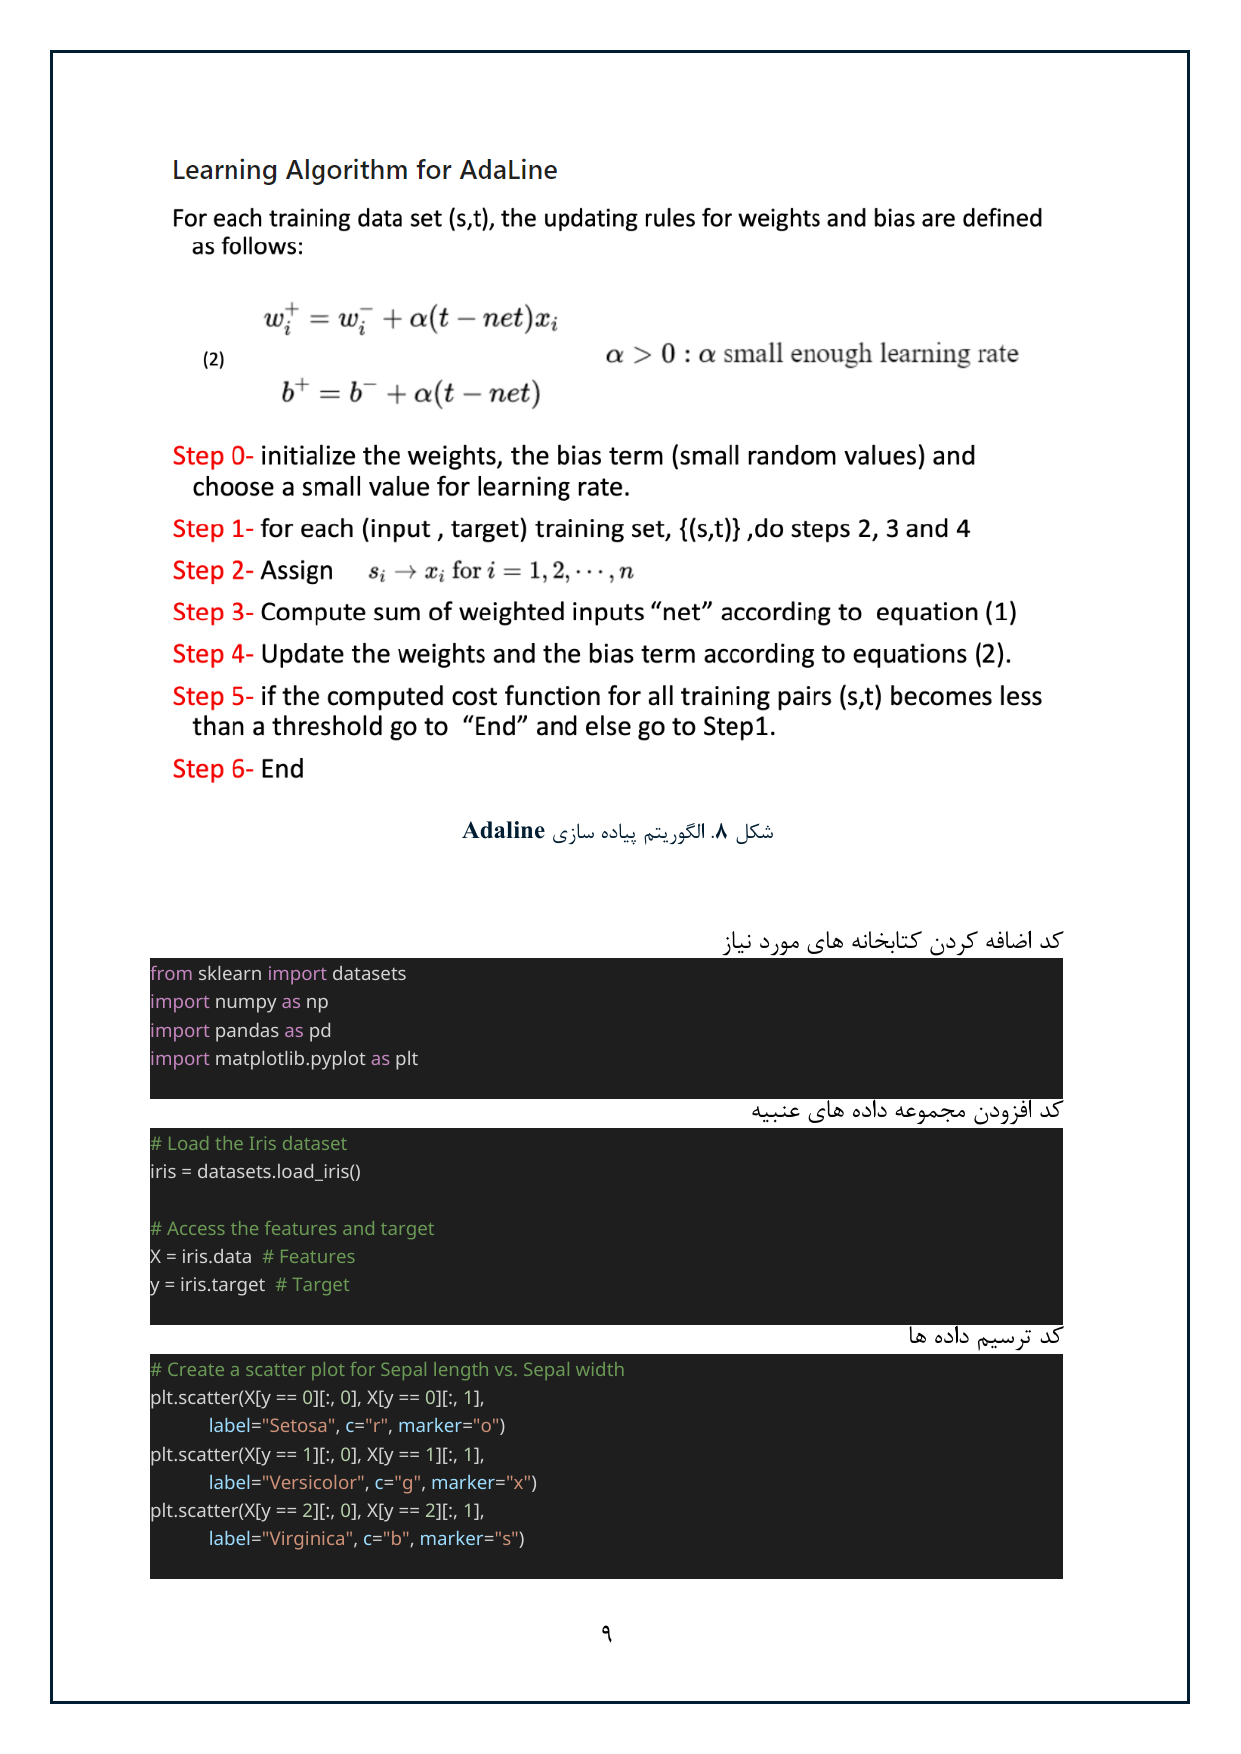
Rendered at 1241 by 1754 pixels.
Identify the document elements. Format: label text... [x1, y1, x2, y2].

text y = iris.target # Target [150, 1268, 1063, 1297]
text plt.scatter(X[y == 0][:, 0], X[y == 0][:, 1], [150, 1382, 1063, 1410]
text import matplotlib.pyplot as plt [150, 1042, 1063, 1071]
text iris = datasets.load_iris() [150, 1156, 1063, 1184]
text کد ترسیم داده ها [150, 1325, 1063, 1354]
text X = iris.data # Features [150, 1240, 1063, 1268]
text label="Setosa", c="r", marker="o") [150, 1410, 1063, 1438]
picture [150, 150, 1064, 807]
text # Load the Iris dataset [150, 1128, 1063, 1156]
text label="Virginica", c="b", marker="s") [150, 1523, 1063, 1551]
text label="Versicolor", c="g", marker="x") [150, 1466, 1063, 1494]
text plt.scatter(X[y == 1][:, 0], X[y == 1][:, 1], [150, 1438, 1063, 1466]
text plt.scatter(X[y == 2][:, 0], X[y == 2][:, 1], [150, 1494, 1063, 1523]
text # Access the features and target [150, 1212, 1063, 1240]
text کد افزودن مجموعه داده های عنبیه [150, 1099, 1063, 1128]
text import numpy as np [150, 986, 1063, 1014]
text from sklearn import datasets [150, 958, 1063, 986]
text # Create a scatter plot for Sepal length vs. Sepal width [150, 1354, 1063, 1382]
text کد اضافه کردن کتابخانه های مورد نیاز [150, 929, 1063, 958]
text import pandas as pd [150, 1014, 1063, 1042]
